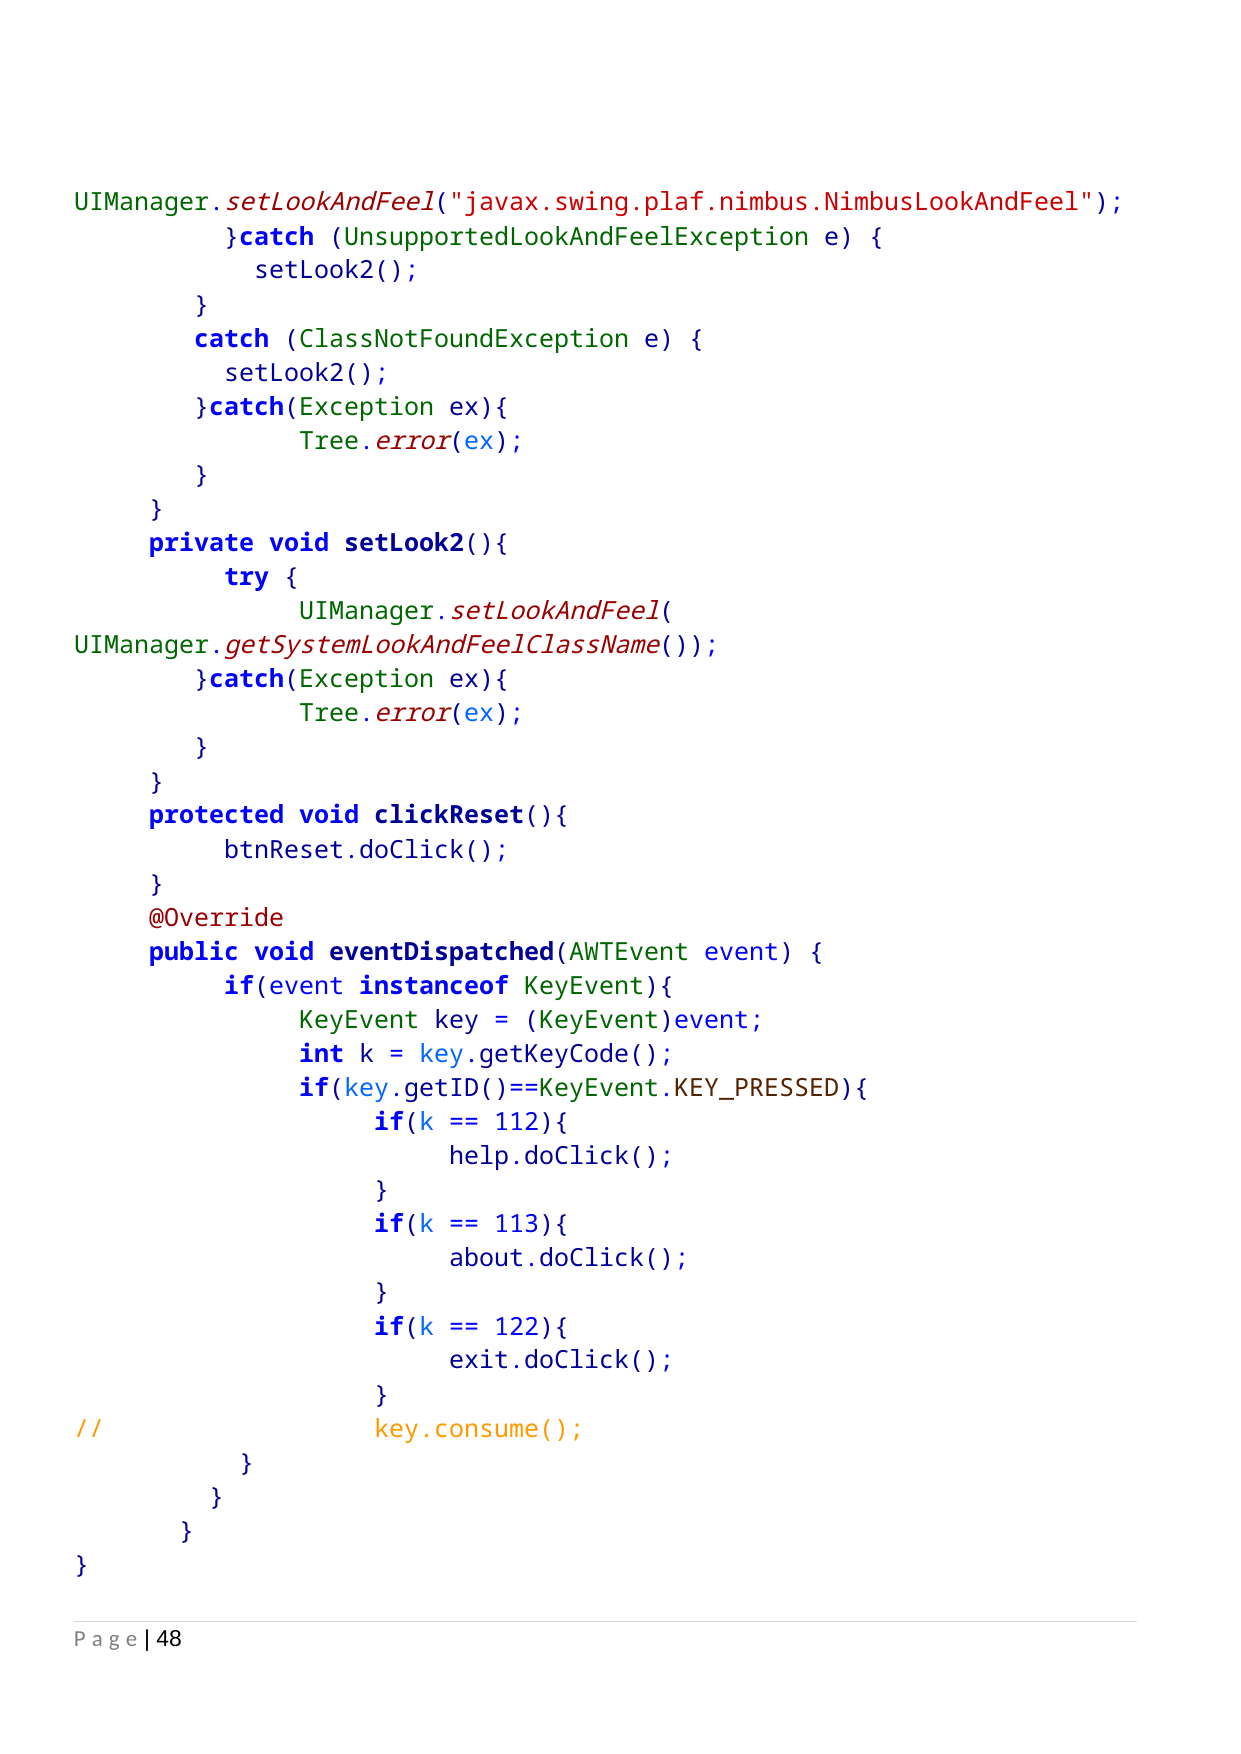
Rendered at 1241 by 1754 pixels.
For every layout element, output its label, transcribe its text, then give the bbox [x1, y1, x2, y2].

text // key.consume(); [74, 1410, 1137, 1444]
text } [74, 1444, 1137, 1478]
text KeyEvent key = (KeyEvent)event; [74, 1002, 1137, 1036]
text exit.doClick(); [74, 1342, 1137, 1376]
text }catch (UnsupportedLookAndFeelException e) { [74, 218, 1137, 252]
text } [74, 491, 1137, 525]
text } [74, 1512, 1137, 1547]
text if(key.getID()==KeyEvent.KEY_PRESSED){ [74, 1070, 1137, 1104]
text } [74, 865, 1137, 899]
text about.doClick(); [74, 1240, 1137, 1274]
text setLook2(); [74, 354, 1137, 388]
text } [74, 1547, 1137, 1581]
text try { [74, 559, 1137, 593]
text } [74, 1274, 1137, 1308]
text @Override [74, 899, 1137, 933]
text if(k == 112){ [74, 1104, 1137, 1138]
text private void setLook2(){ [74, 525, 1137, 559]
text } [74, 1478, 1137, 1512]
text } [74, 763, 1137, 797]
text }catch(Exception ex){ [74, 661, 1137, 695]
text } [74, 286, 1137, 320]
text }catch(Exception ex){ [74, 388, 1137, 422]
text } [74, 729, 1137, 763]
text UIManager.setLookAndFeel( UIManager.getSystemLookAndFeelClassName()); [74, 593, 1137, 661]
text public void eventDispatched(AWTEvent event) { [74, 933, 1137, 967]
text Tree.error(ex); [74, 695, 1137, 729]
text if(k == 122){ [74, 1308, 1137, 1342]
text } [74, 1376, 1137, 1410]
text btnReset.doClick(); [74, 831, 1137, 865]
text setLook2(); [74, 252, 1137, 286]
text protected void clickReset(){ [74, 797, 1137, 831]
text if(k == 113){ [74, 1206, 1137, 1240]
text int k = key.getKeyCode(); [74, 1036, 1137, 1070]
text Tree.error(ex); [74, 422, 1137, 457]
text catch (ClassNotFoundException e) { [74, 320, 1137, 354]
text } [74, 457, 1137, 491]
text help.doClick(); [74, 1138, 1137, 1172]
text if(event instanceof KeyEvent){ [74, 967, 1137, 1002]
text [74, 150, 1137, 218]
text } [74, 1172, 1137, 1206]
